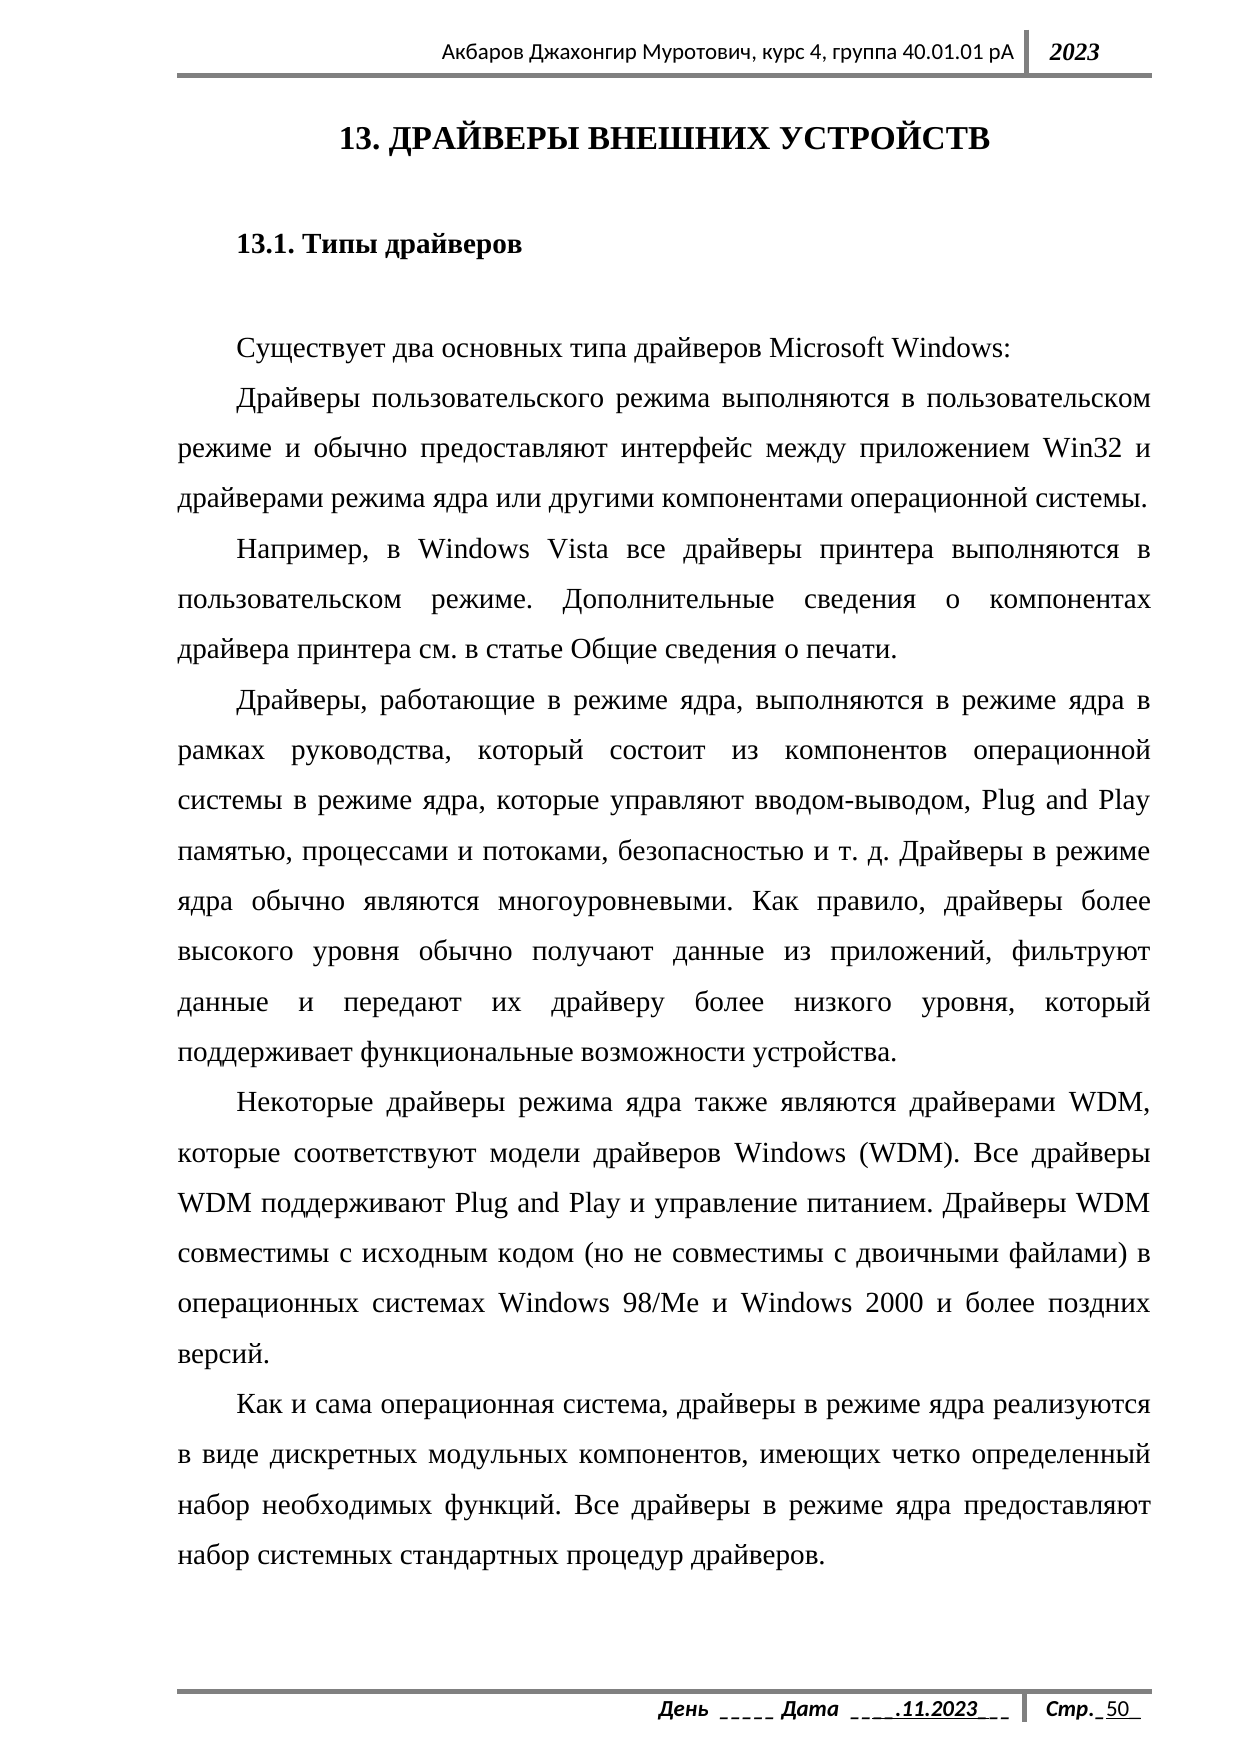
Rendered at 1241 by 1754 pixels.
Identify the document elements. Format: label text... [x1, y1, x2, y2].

text Например, в Windows Vista все драйверы принтера выполняются в пользовательском режиме. Дополнительные сведения о компонентах драйвера принтера см. в статье Общие сведения о печати. [177, 531, 1152, 665]
text Существует два основных типа драйверов Microsoft Windows: [177, 330, 1152, 363]
subtitle Типы драйверов [177, 226, 1152, 259]
subtitle ДРАЙВЕРЫ ВНЕШНИХ УСТРОЙСТВ [177, 118, 1152, 156]
text Некоторые драйверы режима ядра также являются драйверами WDM, которые соответствуют модели драйверов Windows (WDM). Все драйверы WDM поддерживают Plug and Play и управление питанием. Драйверы WDM совместимы с исходным кодом (но не совместимы с двоичными файлами) в операционных системах Windows 98/Me и Windows 2000 и более поздних версий. [177, 1084, 1152, 1369]
text Драйверы, работающие в режиме ядра, выполняются в режиме ядра в рамках руководства, который состоит из компонентов операционной системы в режиме ядра, которые управляют вводом-выводом, Plug and Play памятью, процессами и потоками, безопасностью и т. д. Драйверы в режиме ядра обычно являются многоуровневыми. Как правило, драйверы более высокого уровня обычно получают данные из приложений, фильтруют данные и передают их драйверу более низкого уровня, который поддерживает функциональные возможности устройства. [177, 682, 1152, 1068]
text Драйверы пользовательского режима выполняются в пользовательском режиме и обычно предоставляют интерфейс между приложением Win32 и драйверами режима ядра или другими компонентами операционной системы. [177, 380, 1152, 514]
text Как и сама операционная система, драйверы в режиме ядра реализуются в виде дискретных модульных компонентов, имеющих четко определенный набор необходимых функций. Все драйверы в режиме ядра предоставляют набор системных стандартных процедур драйверов. [177, 1386, 1152, 1571]
